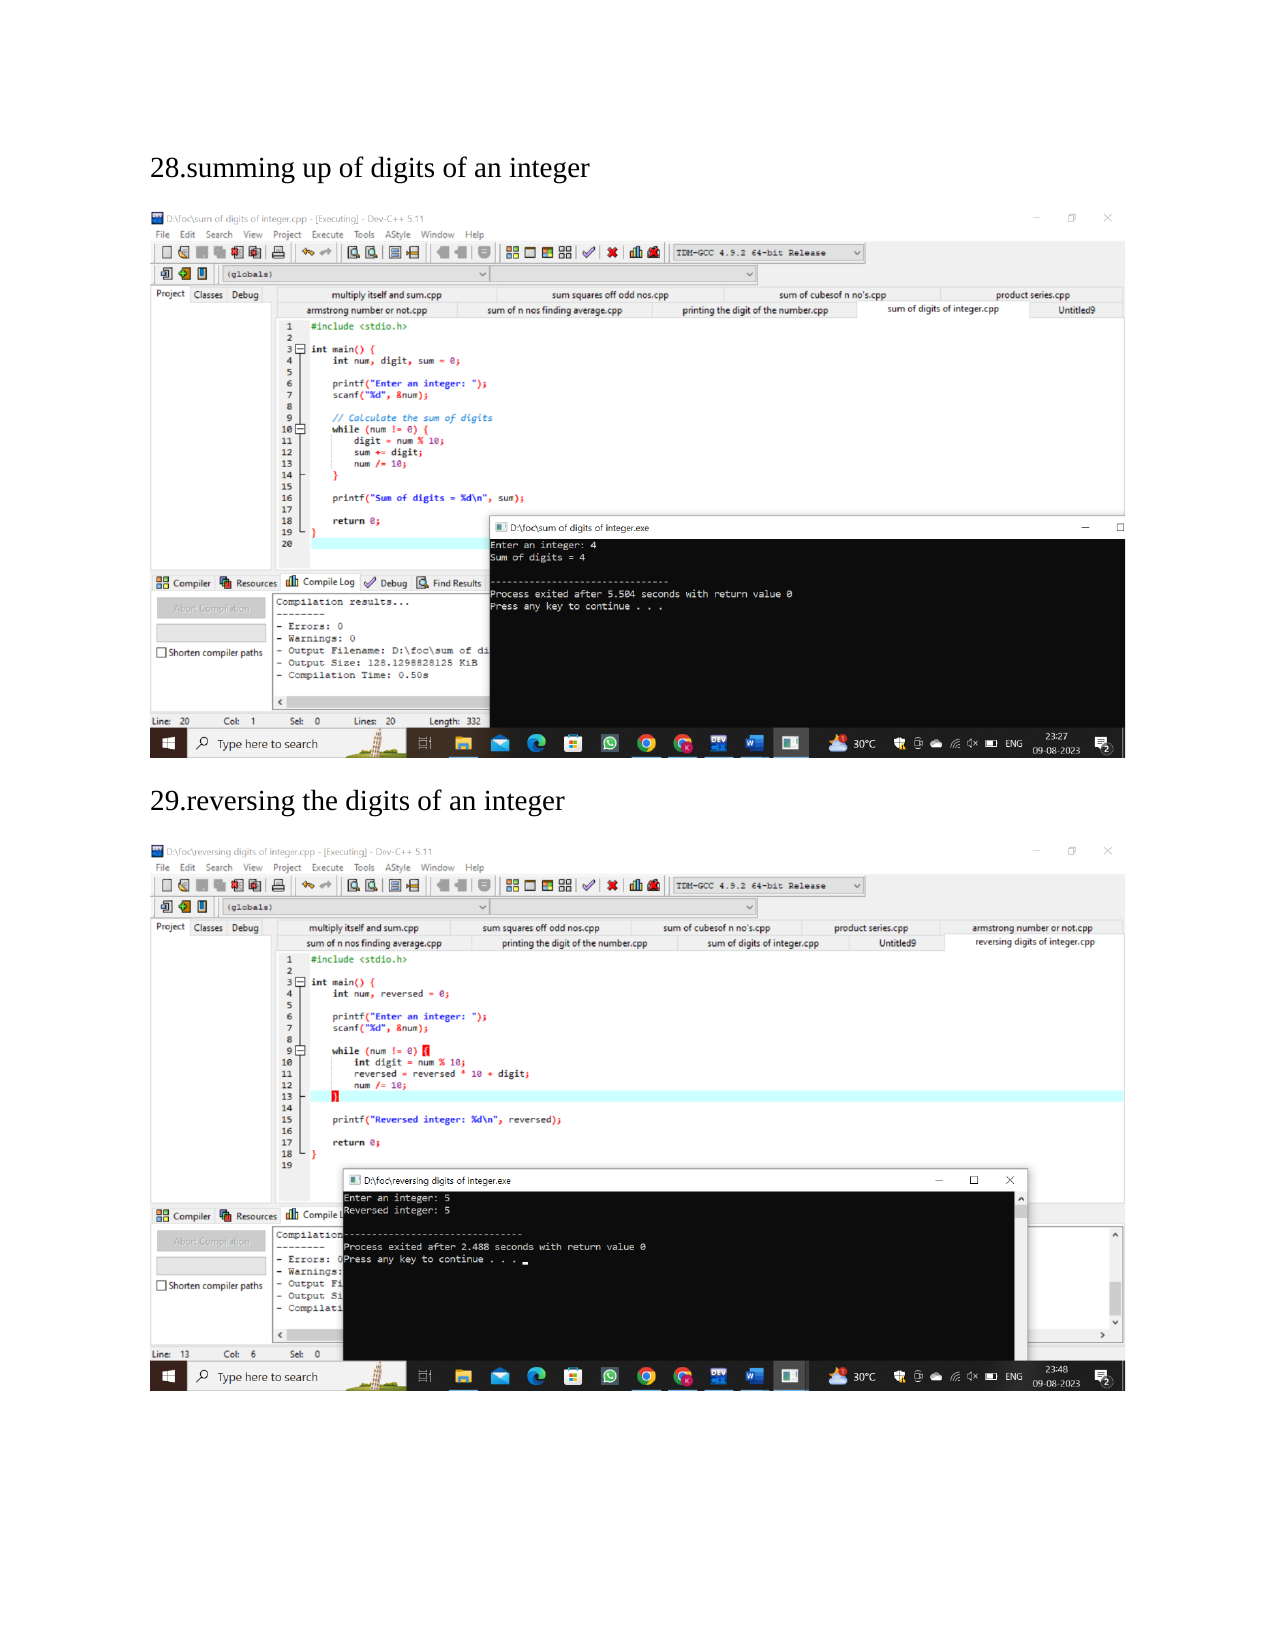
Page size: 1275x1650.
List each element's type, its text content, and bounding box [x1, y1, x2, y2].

text 28.summing up of digits of an integer [150, 150, 1125, 183]
text 29.reversing the digits of an integer [150, 783, 1125, 816]
picture [150, 842, 1125, 1391]
picture [150, 209, 1125, 758]
